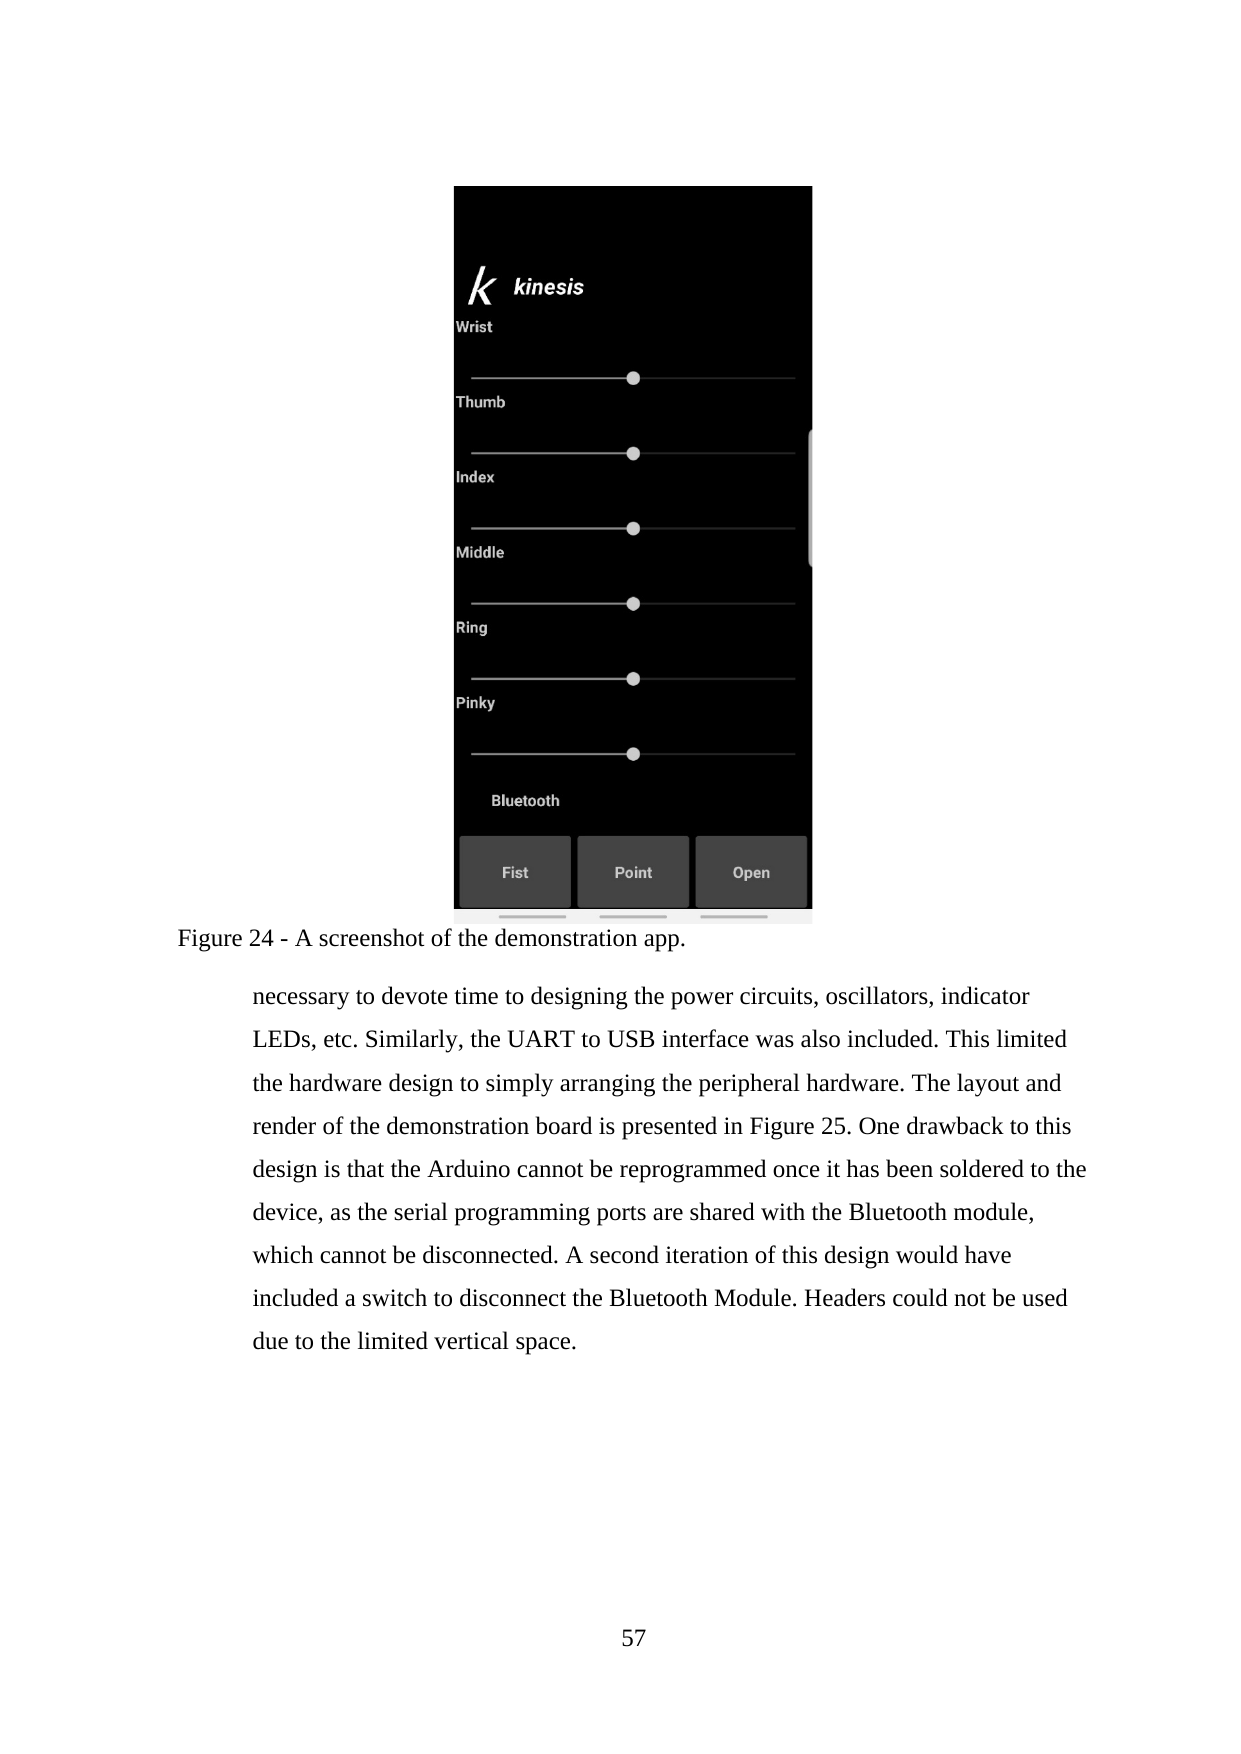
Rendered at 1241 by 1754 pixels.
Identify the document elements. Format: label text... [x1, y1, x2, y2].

text necessary to devote time to designing the power circuits, oscillators, indicator LEDs, etc. Similarly, the UART to USB interface was also included. This limited the hardware design to simply arranging the peripheral hardware. The layout and render of the demonstration board is presented in Figure 21. One drawback to this design is that the Arduino cannot be reprogrammed once it has been soldered to the device, as the serial programming ports are shared with the Bluetooth module, which cannot be disconnected. A second iteration of this design would have included a switch to disconnect the Bluetooth Module. Headers could not be used due to the limited vertical space. [252, 981, 1090, 1355]
picture [453, 186, 813, 924]
